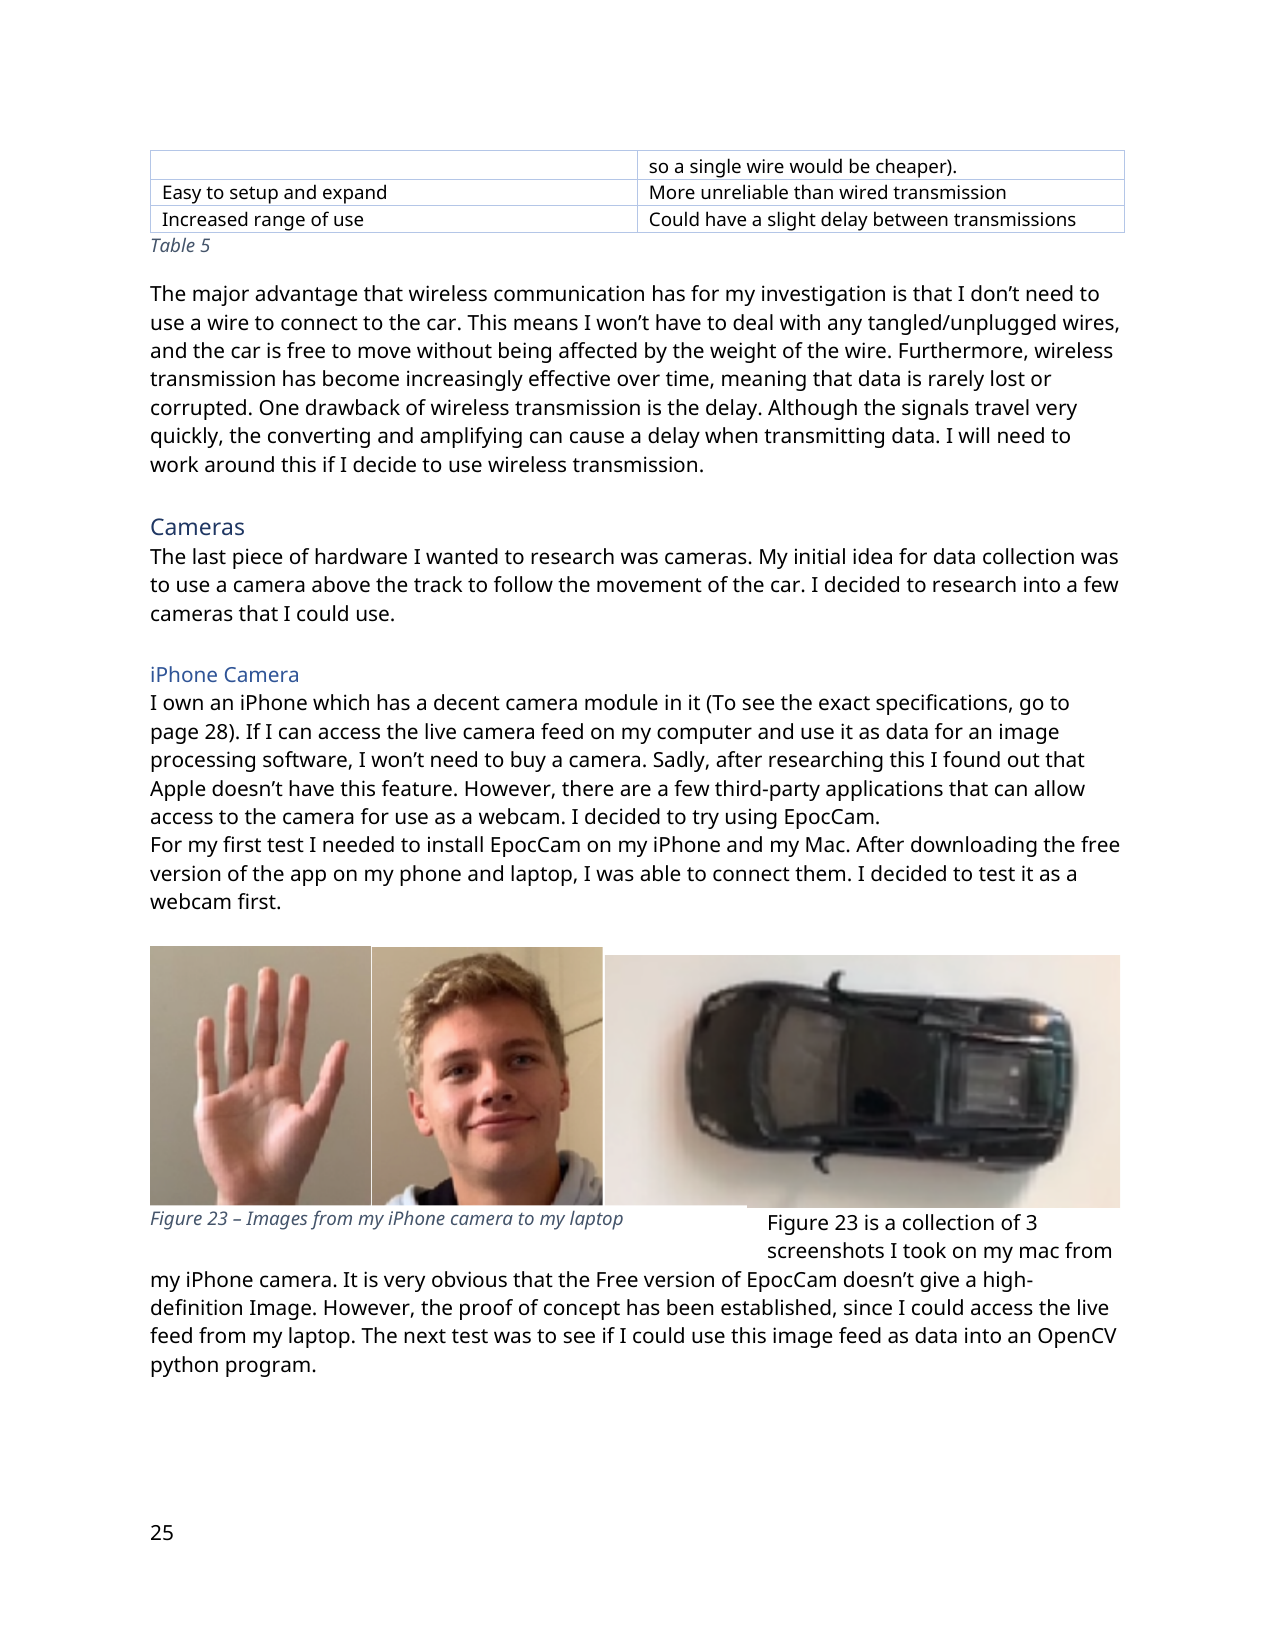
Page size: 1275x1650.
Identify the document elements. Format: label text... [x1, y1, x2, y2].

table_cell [638, 151, 1124, 179]
text The last piece of hardware I wanted to research was cameras. My initial idea for data collection was to use a camera above the track to follow the movement of the car. I decided to research into a few cameras that I could use. [150, 542, 1125, 627]
text Table 5 [150, 233, 1125, 258]
table_cell Increased range of use [151, 206, 637, 232]
table_cell Could have a slight delay between transmissions [638, 206, 1124, 232]
picture [604, 955, 1121, 1208]
table_cell More unreliable than wired transmission [638, 180, 1124, 205]
text For my first test I needed to install EpocCam on my iPhone and my Mac. After downloading the free version of the app on my phone and laptop, I was able to connect them. I decided to test it as a webcam first. [150, 831, 1125, 916]
subtitle iPhone Camera [150, 660, 1125, 688]
subtitle Cameras [150, 511, 1125, 542]
picture [150, 946, 603, 1205]
table_cell Easy to setup and expand [151, 180, 637, 205]
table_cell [151, 151, 637, 179]
text I own an iPhone which has a decent camera module in it (To see the exact specifications, go to page 28). If I can access the live camera feed on my computer and use it as data for an image processing software, I won’t need to buy a camera. Sadly, after researching this I found out that Apple doesn’t have this feature. However, there are a few third-party applications that can allow access to the camera for use as a webcam. I decided to try using EpocCam. [150, 688, 1125, 831]
text The major advantage that wireless communication has for my investigation is that I don’t need to use a wire to connect to the car. This means I won’t have to deal with any tangled/unplugged wires, and the car is free to move without being affected by the weight of the wire. Furthermore, wireless transmission has become increasingly effective over time, meaning that data is rarely lost or corrupted. One drawback of wireless transmission is the delay. Although the signals travel very quickly, the converting and amplifying can cause a delay when transmitting data. I will need to work around this if I decide to use wireless transmission. [150, 279, 1125, 478]
